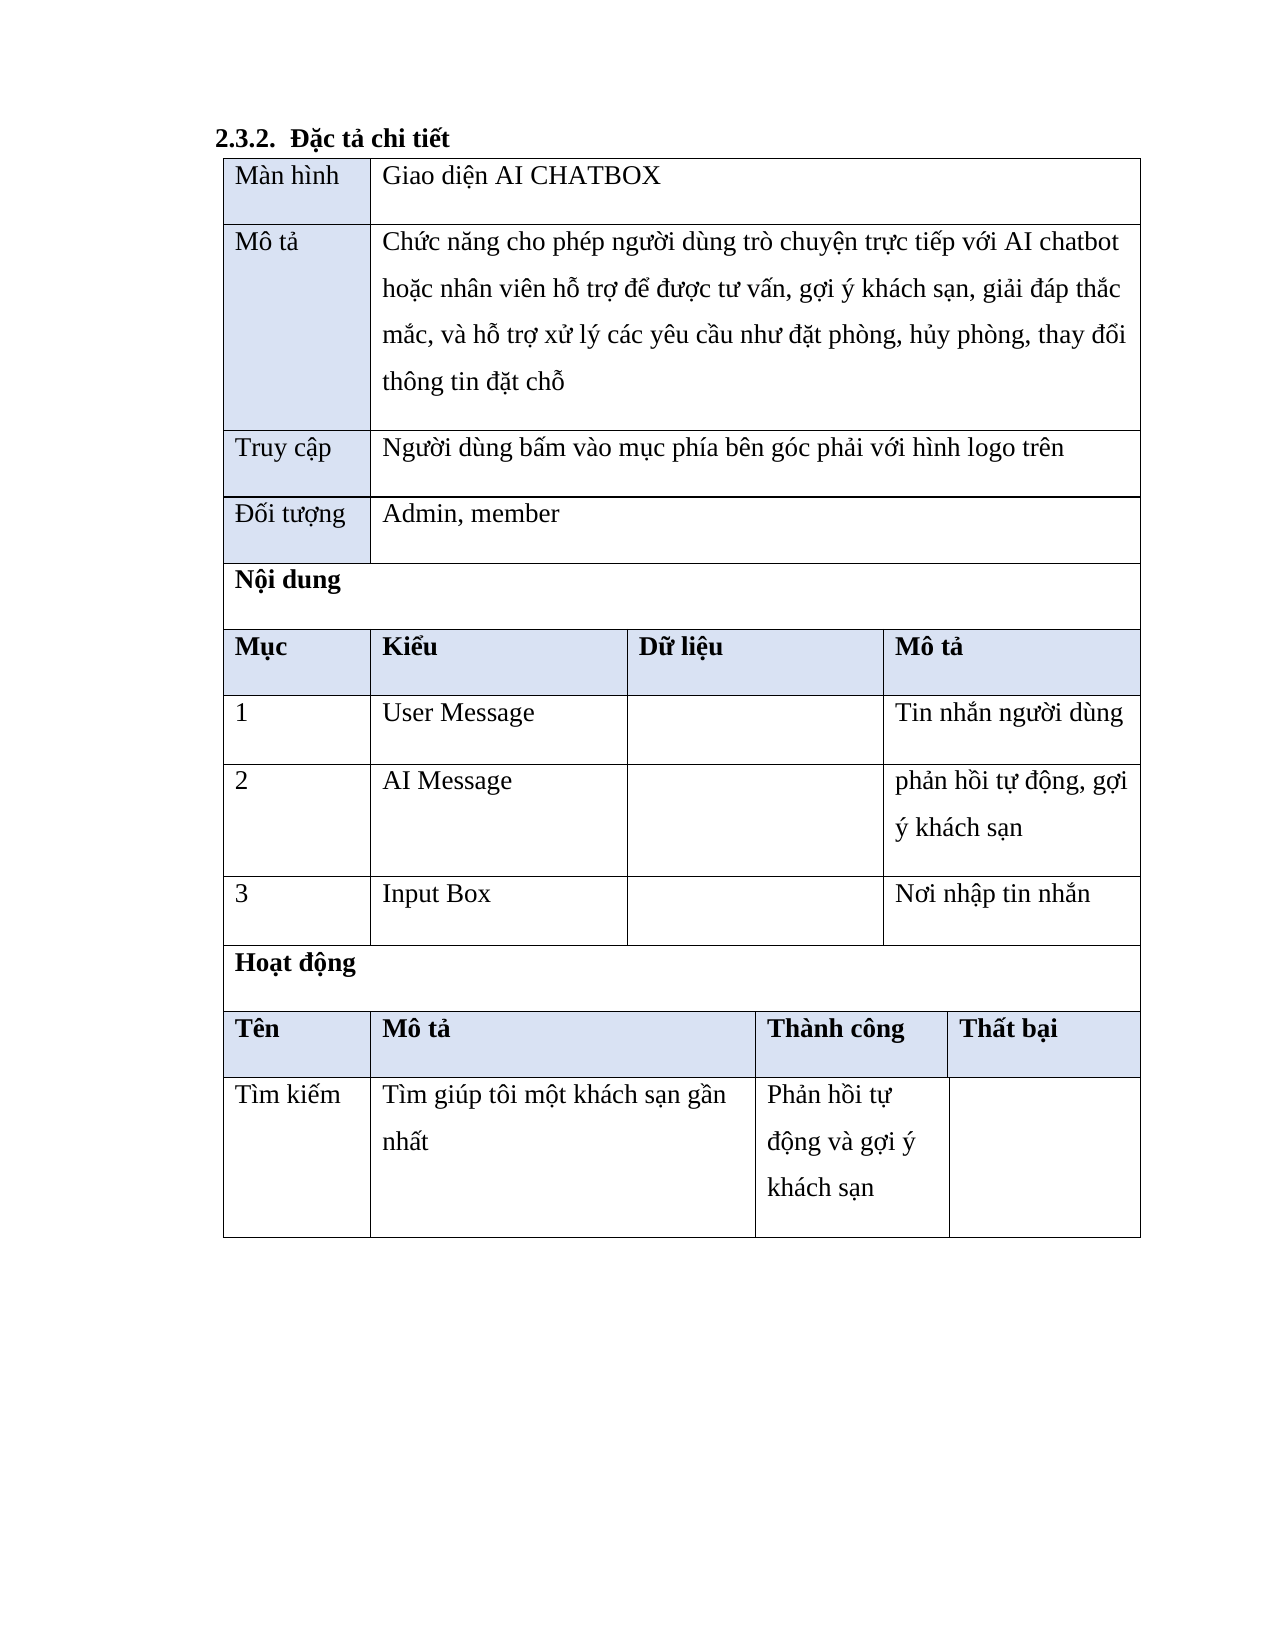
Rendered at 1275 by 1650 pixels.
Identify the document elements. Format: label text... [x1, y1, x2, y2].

table_cell Mô tả [224, 225, 370, 430]
table_cell Đối tượng [224, 498, 370, 563]
table_cell Kiểu [371, 630, 627, 695]
table_cell Truy cập [224, 431, 370, 496]
table_cell phản hồi tự động, gợi ý khách sạn [884, 765, 1140, 876]
table_cell [628, 696, 883, 763]
table_cell Tìm giúp tôi một khách sạn gần nhất [371, 1078, 755, 1237]
table_cell [628, 765, 883, 876]
table_cell Mô tả [371, 1012, 755, 1077]
table_cell Tin nhắn người dùng [884, 696, 1140, 763]
table_cell Chức năng cho phép người dùng trò chuyện trực tiếp với AI chatbot hoặc nhân viên hỗ trợ để được tư vấn, gợi ý khách sạn, giải đáp thắc mắc, và hỗ trợ xử lý các yêu cầu như đặt phòng, hủy phòng, thay đổi thông tin đặt chỗ [371, 225, 1140, 430]
table_cell Nơi nhập tin nhắn [884, 877, 1140, 945]
table_cell Hoạt động [224, 946, 1140, 1011]
table_cell Người dùng bấm vào mục phía bên góc phải với hình logo trên [371, 431, 1140, 496]
table_cell [628, 877, 883, 945]
table_cell Input Box [371, 877, 627, 945]
table_cell AI Message [371, 765, 627, 876]
table_header Màn hình [224, 159, 370, 224]
table_cell Dữ liệu [628, 630, 883, 695]
table_cell Thành công [756, 1012, 947, 1077]
table_cell 2 [224, 765, 370, 876]
table_cell 3 [224, 877, 370, 945]
table_cell Thất bại [948, 1012, 1140, 1077]
table_cell User Message [371, 696, 627, 763]
subtitle Đặc tả chi tiết [215, 122, 1186, 153]
table_cell [950, 1078, 1140, 1237]
table_cell Tìm kiếm [224, 1078, 370, 1237]
table_cell 1 [224, 696, 370, 763]
table_header Giao diện AI CHATBOX [371, 159, 1140, 224]
table_cell Tên [224, 1012, 370, 1077]
table_cell Nội dung [224, 564, 1140, 629]
table_cell Admin, member [371, 498, 1140, 563]
table_cell Mô tả [884, 630, 1140, 695]
table_cell Phản hồi tự động và gợi ý khách sạn [756, 1078, 949, 1237]
table_cell Mục [224, 630, 370, 695]
